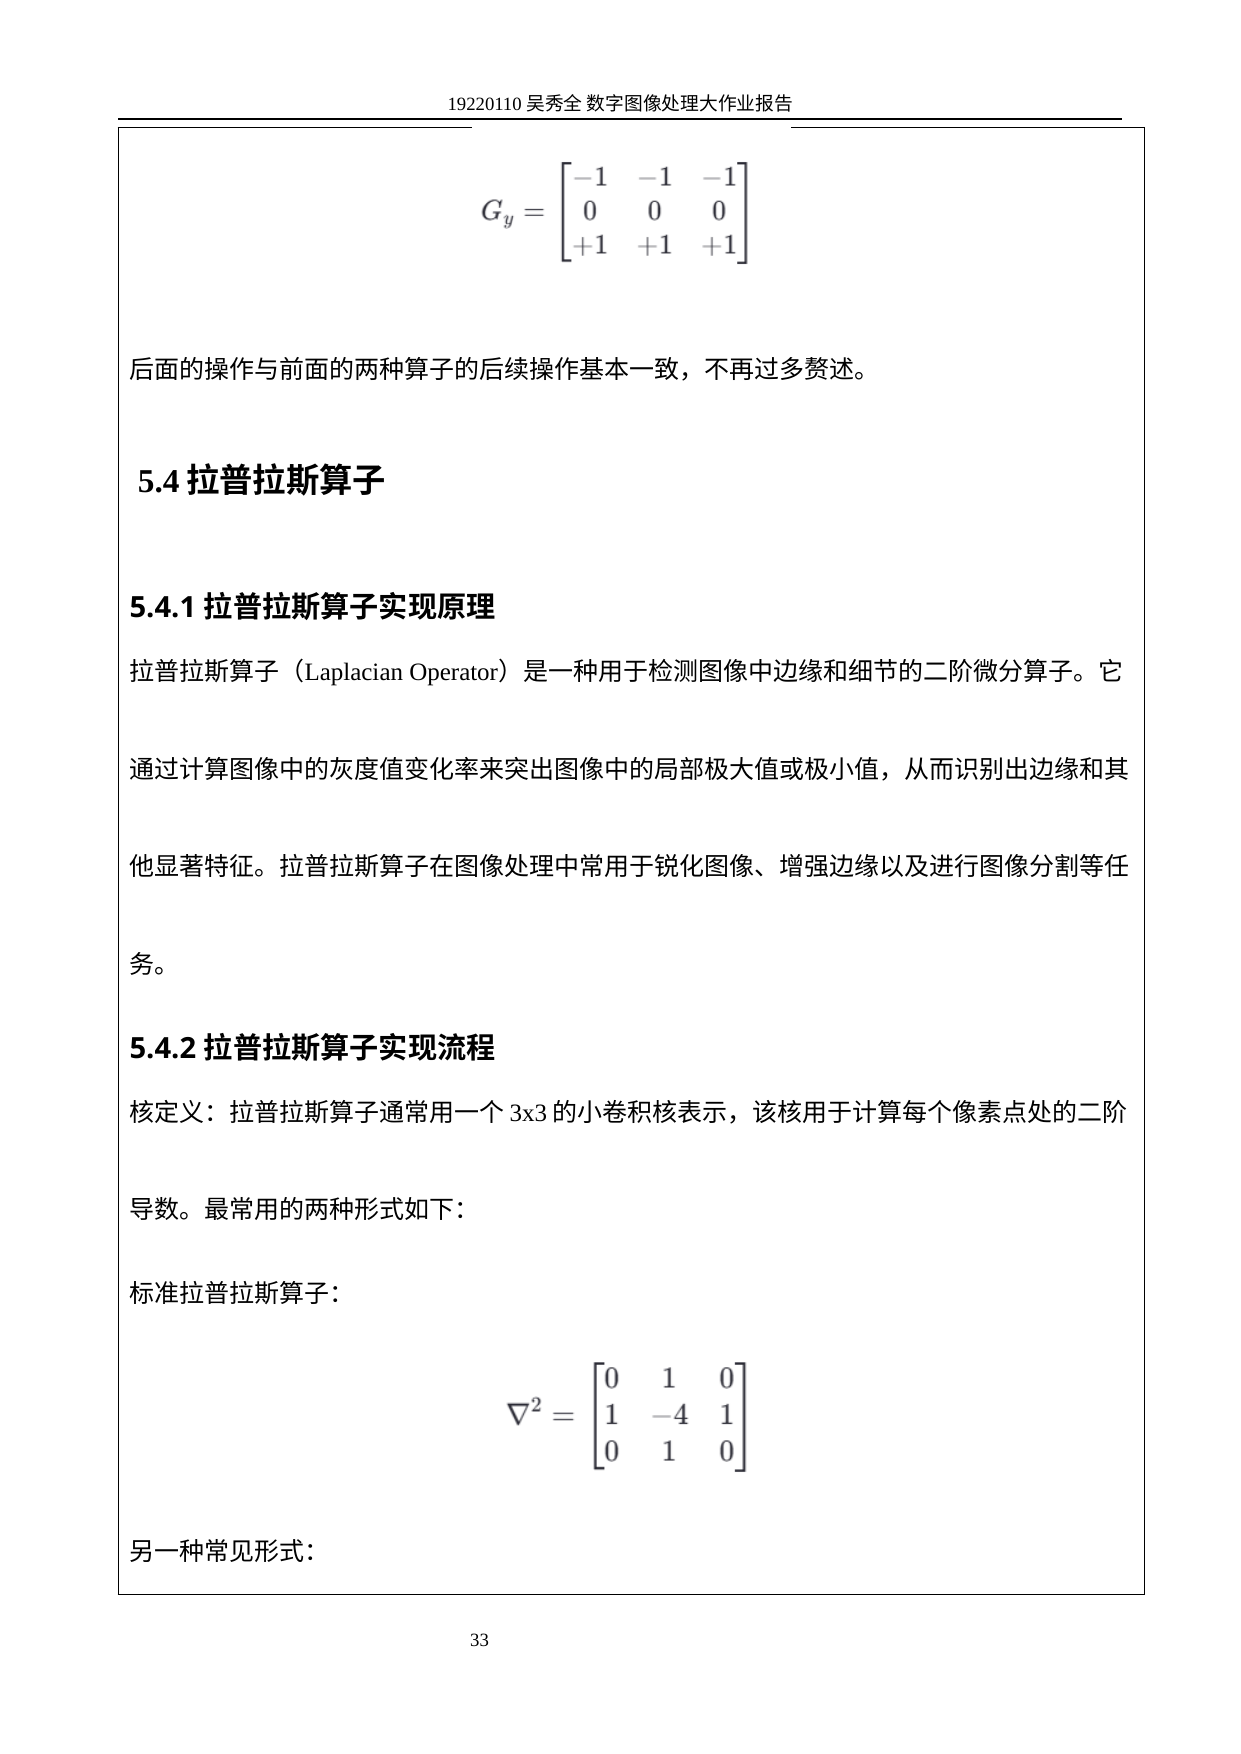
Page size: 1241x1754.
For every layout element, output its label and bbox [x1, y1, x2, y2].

picture [472, 127, 791, 291]
picture [484, 1341, 779, 1501]
table_header [119, 128, 1144, 1594]
